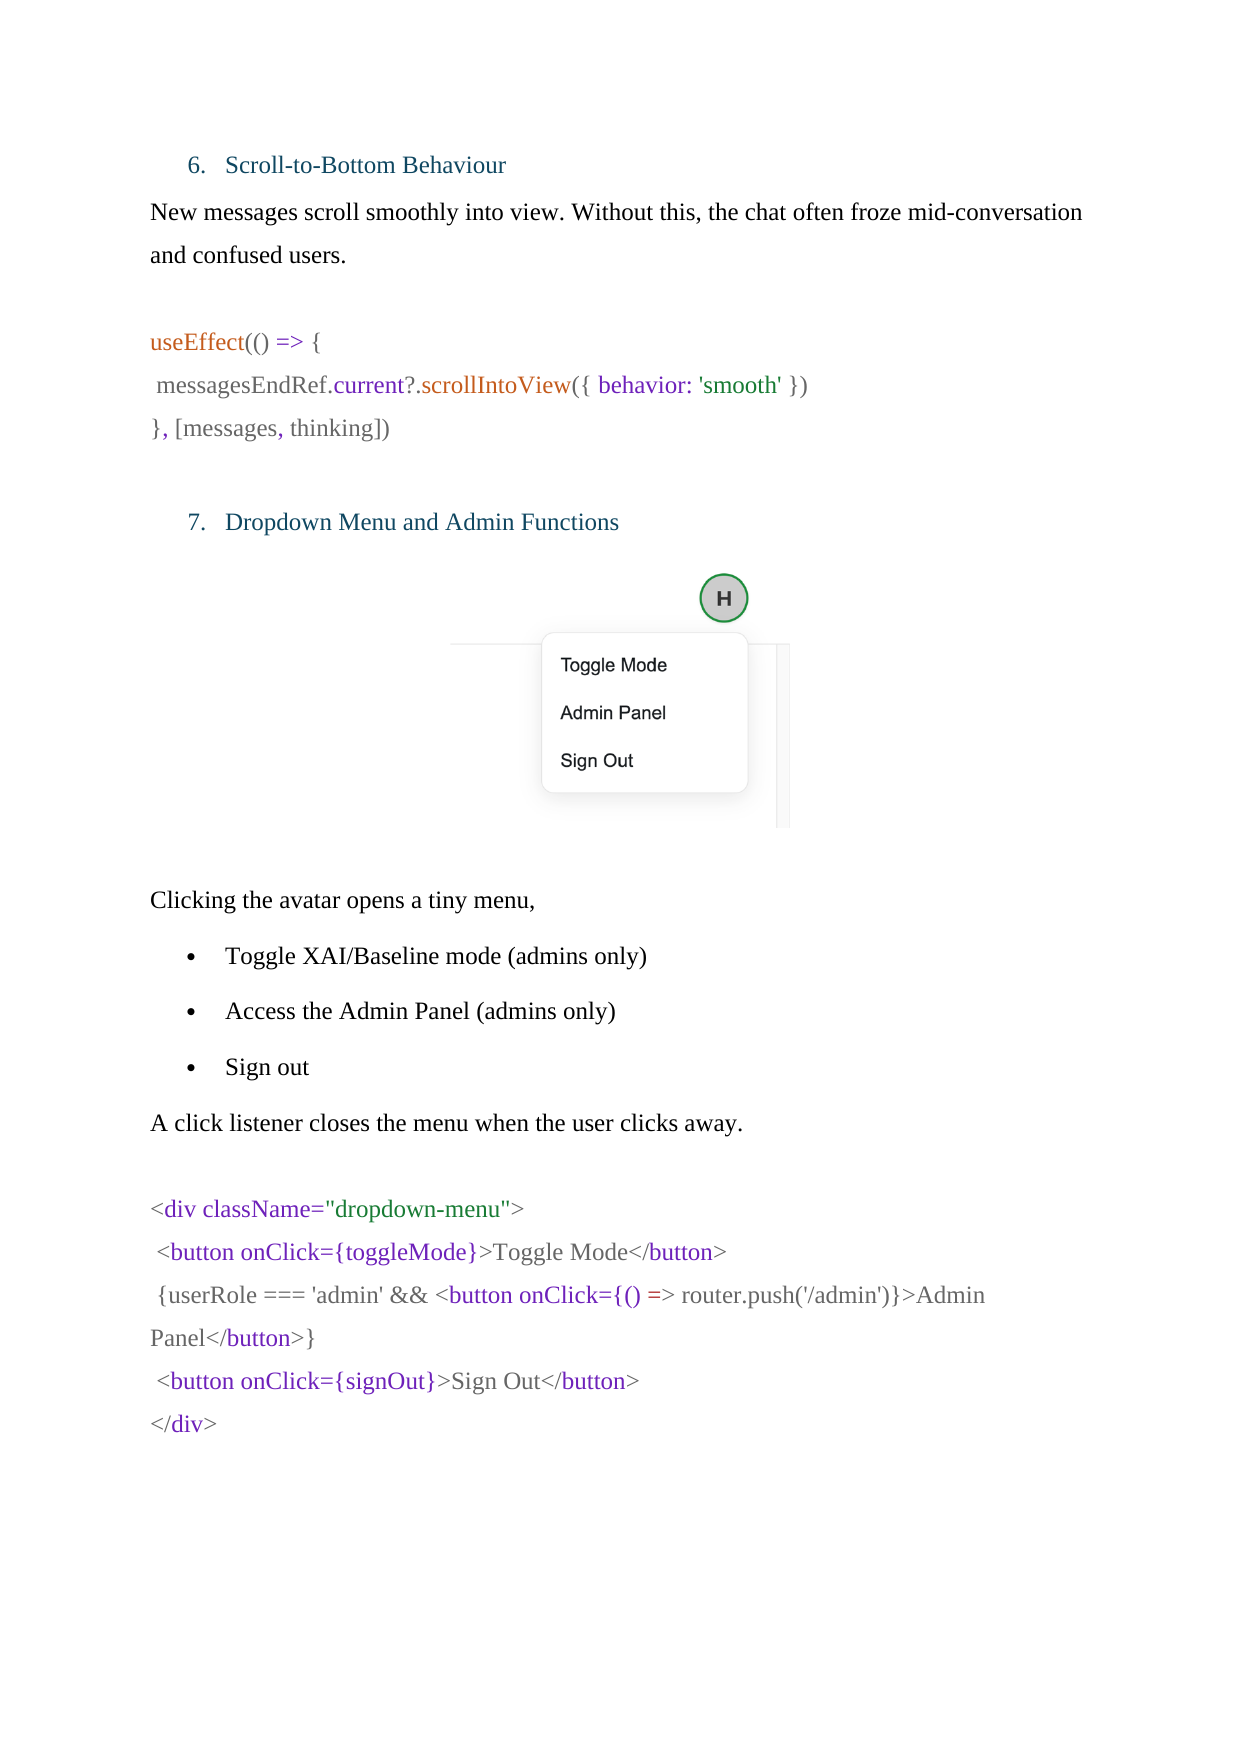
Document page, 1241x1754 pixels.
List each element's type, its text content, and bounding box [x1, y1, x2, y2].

text {userRole === 'admin' && <button onClick={() => router.push('/admin')}>Admin Panel</button>} [150, 1280, 1090, 1352]
text messagesEndRef.current?.scrollIntoView({ behavior: 'smooth' }) [150, 370, 1090, 398]
text <div className="dropdown-menu"> [150, 1194, 1090, 1223]
list Toggle XAI/Baseline mode (admins only) [187, 941, 1090, 969]
picture [450, 554, 790, 828]
text <button onClick={toggleMode}>Toggle Mode</button> [150, 1237, 1090, 1266]
text A click listener closes the menu when the user clicks away. [150, 1108, 1090, 1136]
text Clicking the avatar opens a tiny menu, [150, 885, 1090, 914]
text }, [messages, thinking]) [150, 413, 1090, 442]
subtitle Scroll-to-Bottom Behaviour [187, 150, 1090, 179]
text </div> [150, 1409, 1090, 1438]
list Sign out [187, 1052, 1090, 1081]
text New messages scroll smoothly into view. Without this, the chat often froze mid-conversation and confused users. [150, 197, 1090, 269]
text <button onClick={signOut}>Sign Out</button> [150, 1366, 1090, 1395]
subtitle Dropdown Menu and Admin Functions [187, 507, 1090, 536]
text useEffect(() => { [150, 327, 1090, 355]
list Access the Admin Panel (admins only) [187, 996, 1090, 1025]
